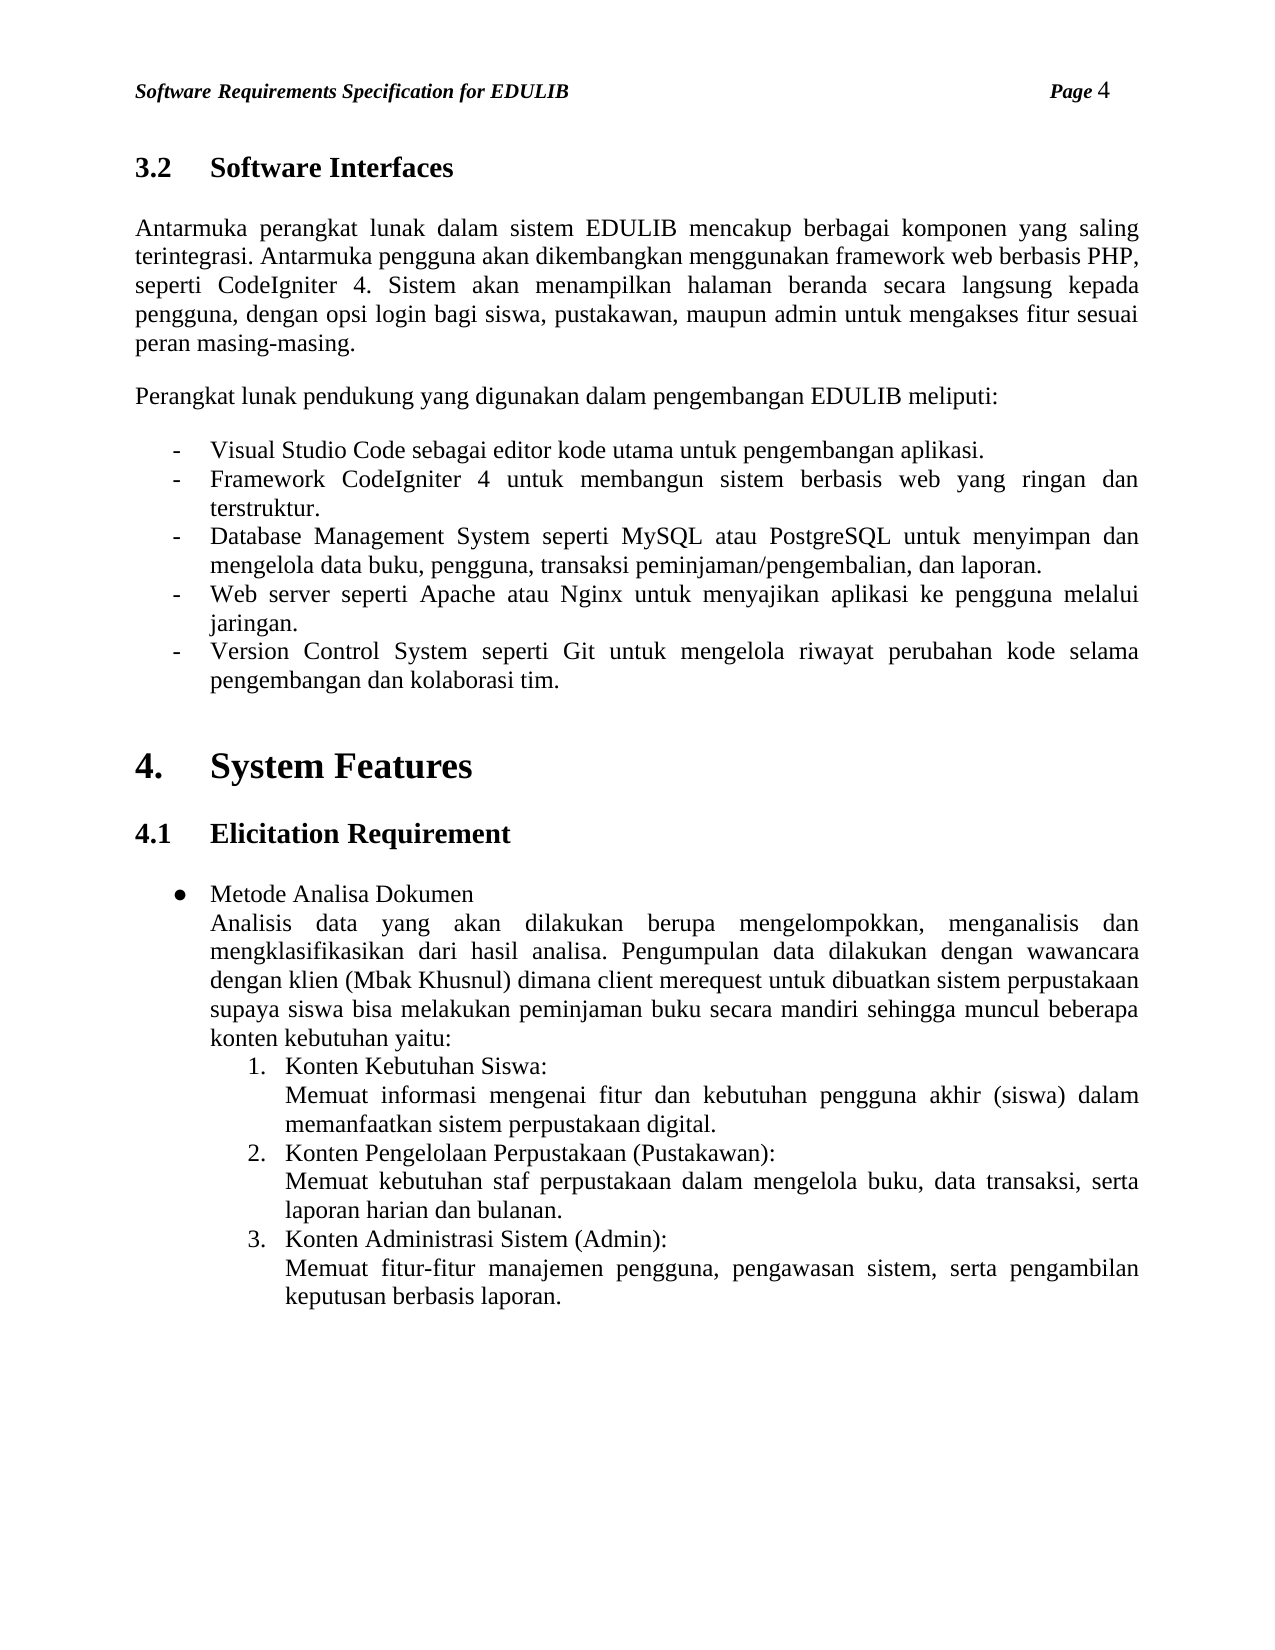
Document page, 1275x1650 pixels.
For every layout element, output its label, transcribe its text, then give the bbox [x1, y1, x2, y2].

list Metode Analisa Dokumen [172, 879, 1140, 908]
list Konten Administrasi Sistem (Admin): [247, 1224, 1140, 1253]
list Konten Pengelolaan Perpustakaan (Pustakawan): [247, 1138, 1140, 1166]
subtitle System Features [135, 744, 1140, 787]
list Konten Kebutuhan Siswa: [247, 1051, 1140, 1080]
list Version Control System seperti Git untuk mengelola riwayat perubahan kode selama pengembangan dan kolaborasi tim. [172, 636, 1140, 694]
text Analisis data yang akan dilakukan berupa mengelompokkan, menganalisis dan mengklasifikasikan dari hasil analisa. Pengumpulan data dilakukan dengan wawancara dengan klien (Mbak Khusnul) dimana client merequest untuk dibuatkan sistem perpustakaan supaya siswa bisa melakukan peminjaman buku secara mandiri sehingga muncul beberapa konten kebutuhan yaitu: [210, 908, 1140, 1051]
subtitle Elicitation Requirement [135, 816, 1140, 850]
text Antarmuka perangkat lunak dalam sistem EDULIB mencakup berbagai komponen yang saling terintegrasi. Antarmuka pengguna akan dikembangkan menggunakan framework web berbasis PHP, seperti CodeIgniter 4. Sistem akan menampilkan halaman beranda secara langsung kepada pengguna, dengan opsi login bagi siswa, pustakawan, maupun admin untuk mengakses fitur sesuai peran masing-masing. [135, 213, 1140, 356]
list Framework CodeIgniter 4 untuk membangun sistem berbasis web yang ringan dan terstruktur. [172, 464, 1140, 521]
list Web server seperti Apache atau Nginx untuk menyajikan aplikasi ke pengguna melalui jaringan. [172, 579, 1140, 636]
text Memuat informasi mengenai fitur dan kebutuhan pengguna akhir (siswa) dalam memanfaatkan sistem perpustakaan digital. [285, 1080, 1140, 1138]
list Visual Studio Code sebagai editor kode utama untuk pengembangan aplikasi. [172, 435, 1140, 464]
list Database Management System seperti MySQL atau PostgreSQL untuk menyimpan dan mengelola data buku, pengguna, transaksi peminjaman/pengembalian, dan laporan. [172, 521, 1140, 579]
text Memuat fitur-fitur manajemen pengguna, pengawasan sistem, serta pengambilan keputusan berbasis laporan. [285, 1253, 1140, 1310]
text Memuat kebutuhan staf perpustakaan dalam mengelola buku, data transaksi, serta laporan harian dan bulanan. [285, 1166, 1140, 1224]
text Perangkat lunak pendukung yang digunakan dalam pengembangan EDULIB meliputi: [135, 381, 1140, 410]
subtitle Software Interfaces [135, 150, 1140, 183]
